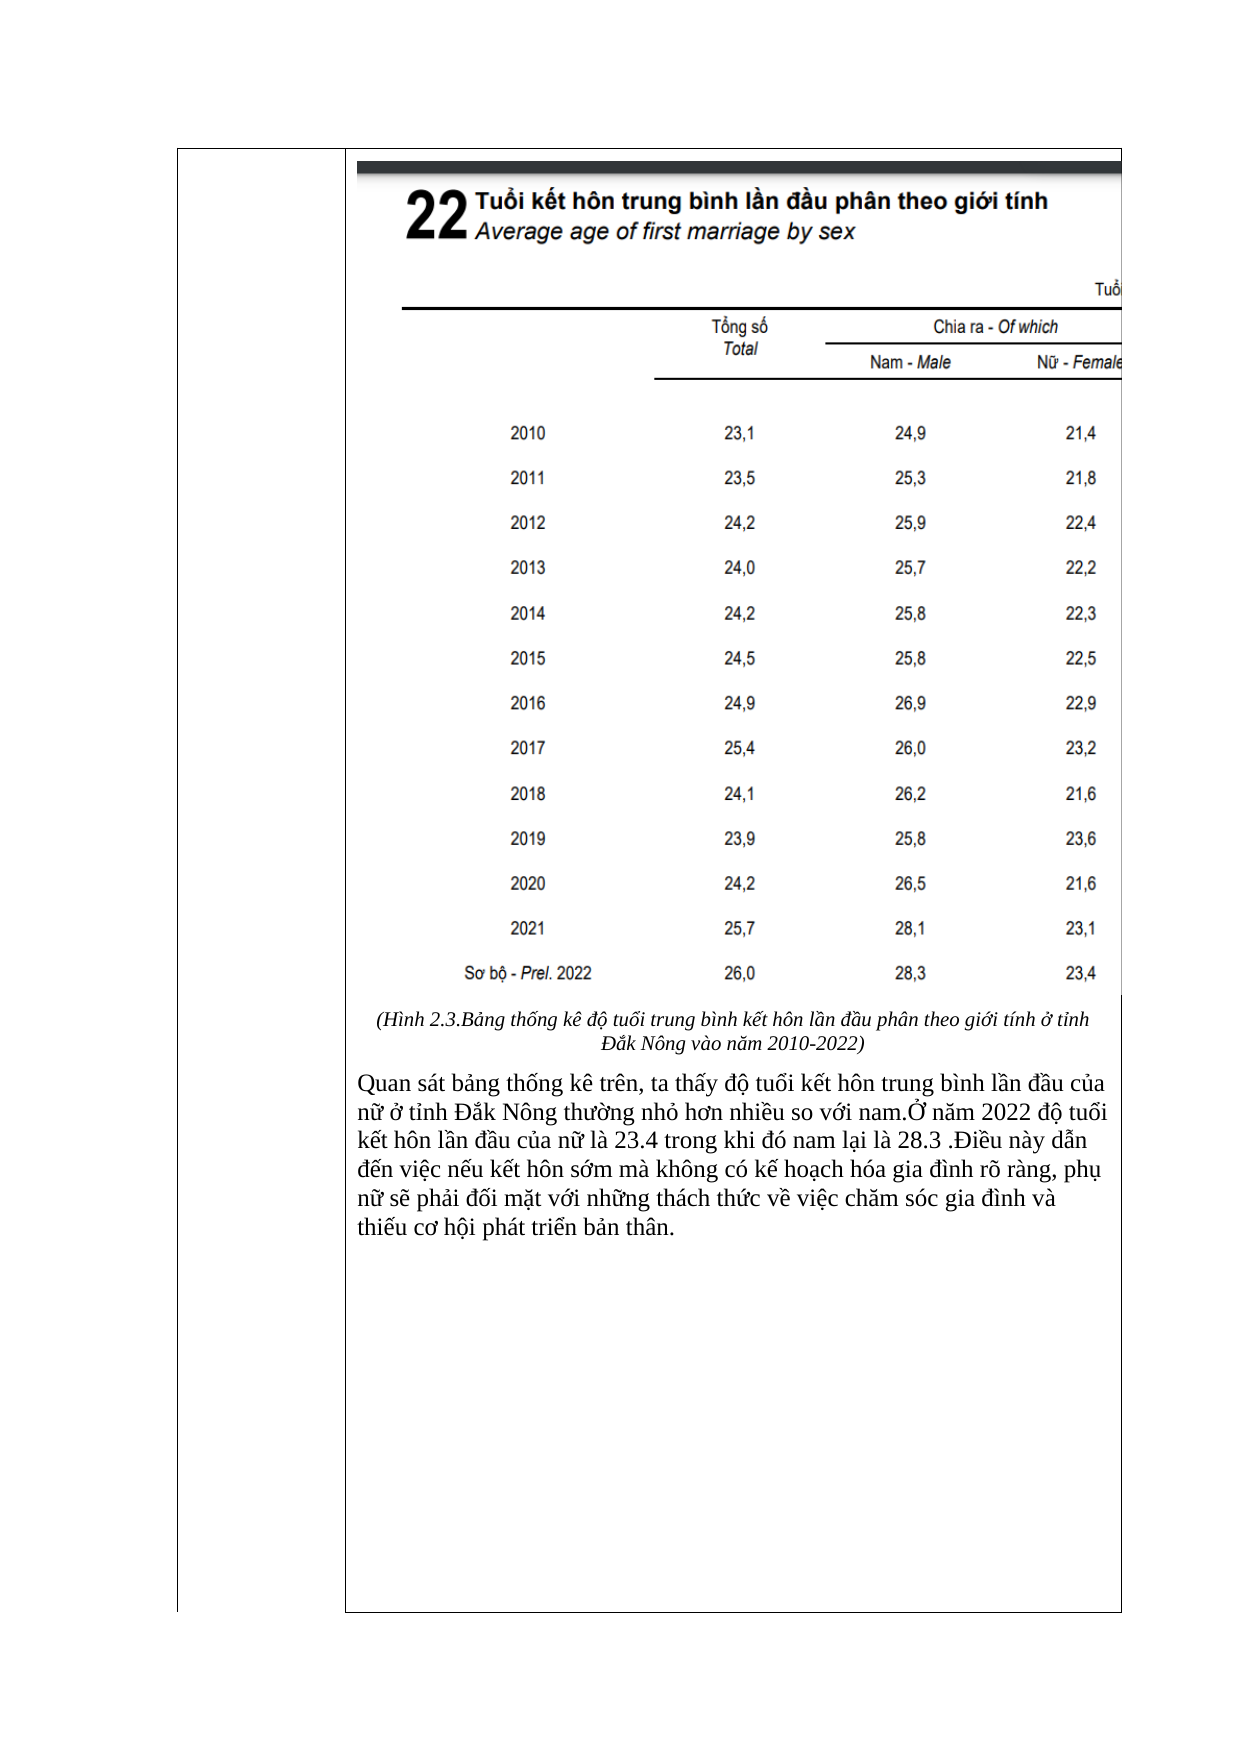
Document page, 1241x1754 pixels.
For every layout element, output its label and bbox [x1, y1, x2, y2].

table_cell [346, 149, 1121, 1612]
picture [357, 161, 1122, 995]
